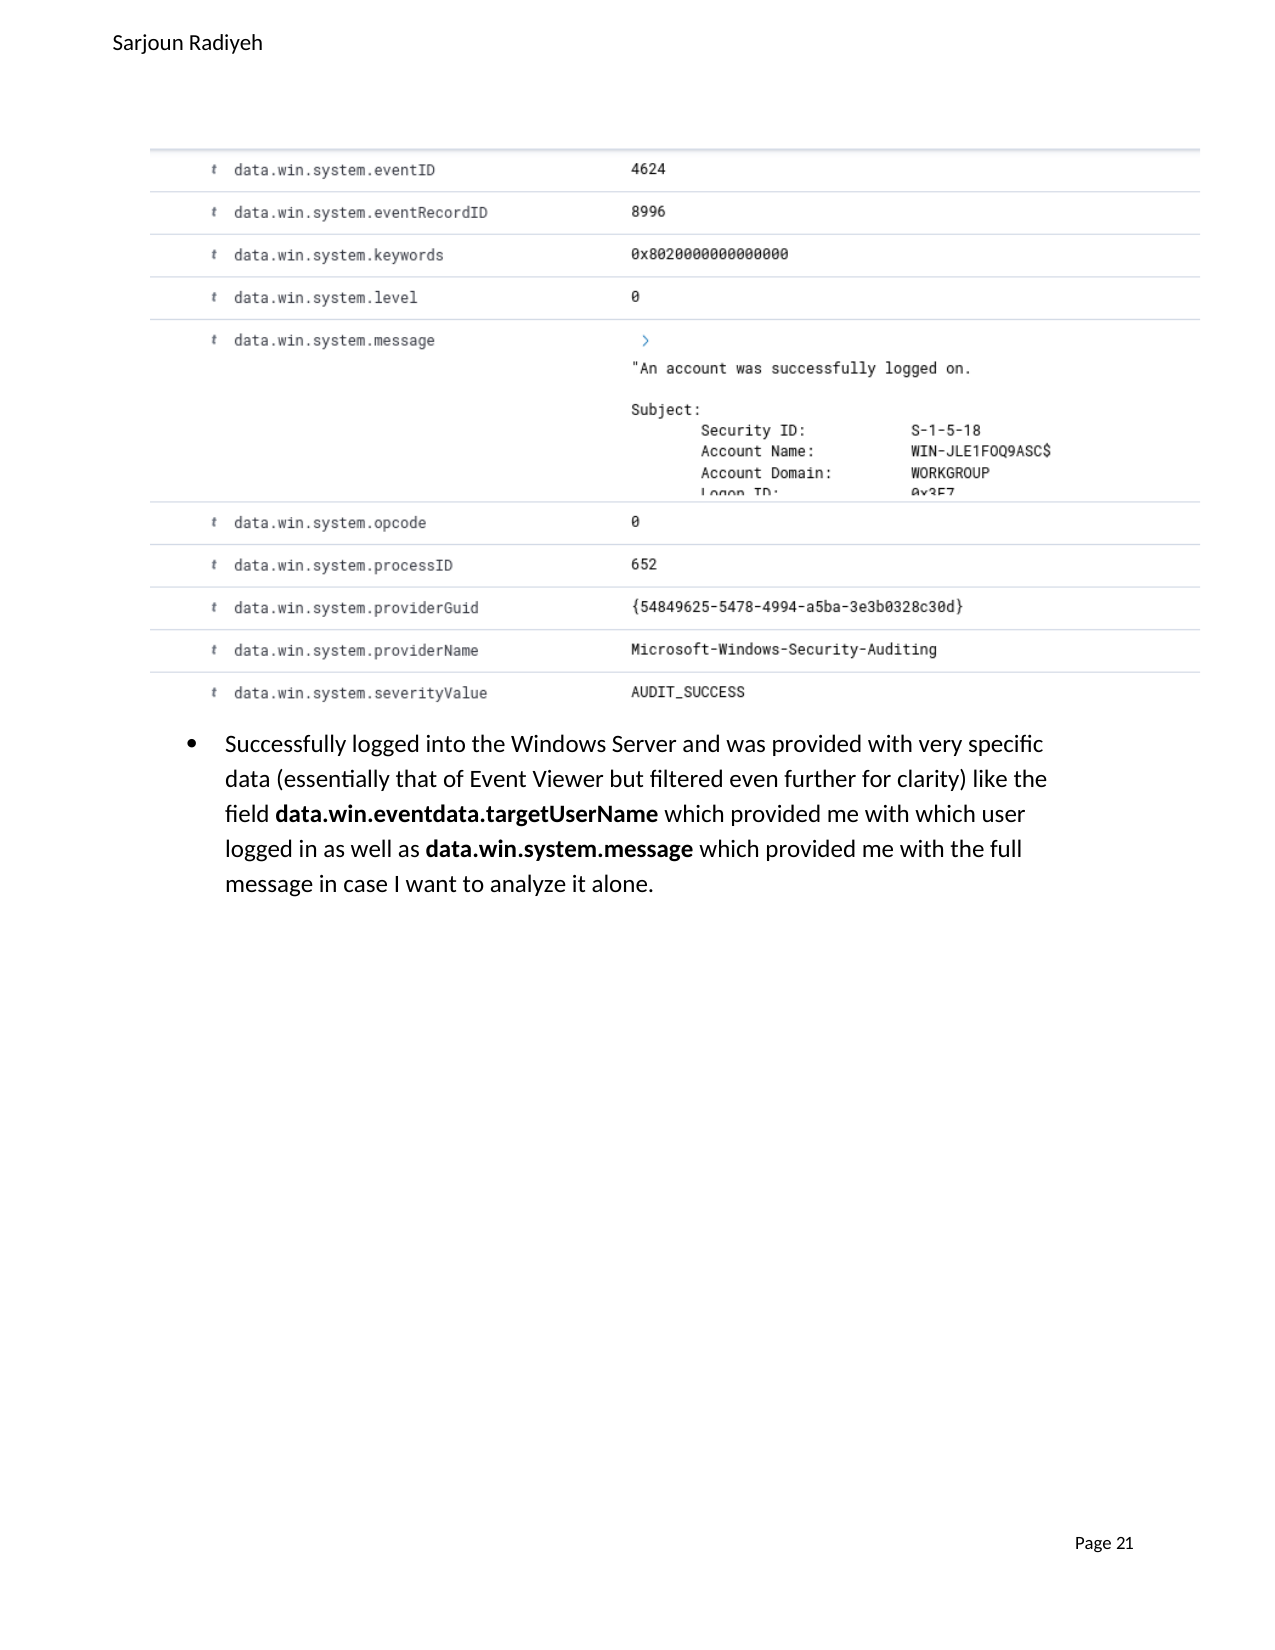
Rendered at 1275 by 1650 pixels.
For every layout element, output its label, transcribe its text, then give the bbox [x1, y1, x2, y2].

picture [150, 145, 1200, 707]
list Successfully logged into the Windows Server and was provided with very specific data (essentially that of Event Viewer but filtered even further for clarity) like the field data.win.eventdata.targetUserName which provided me with which user logged in as well as data.win.system.message which provided me with the full message in case I want to analyze it alone. [187, 728, 1074, 898]
